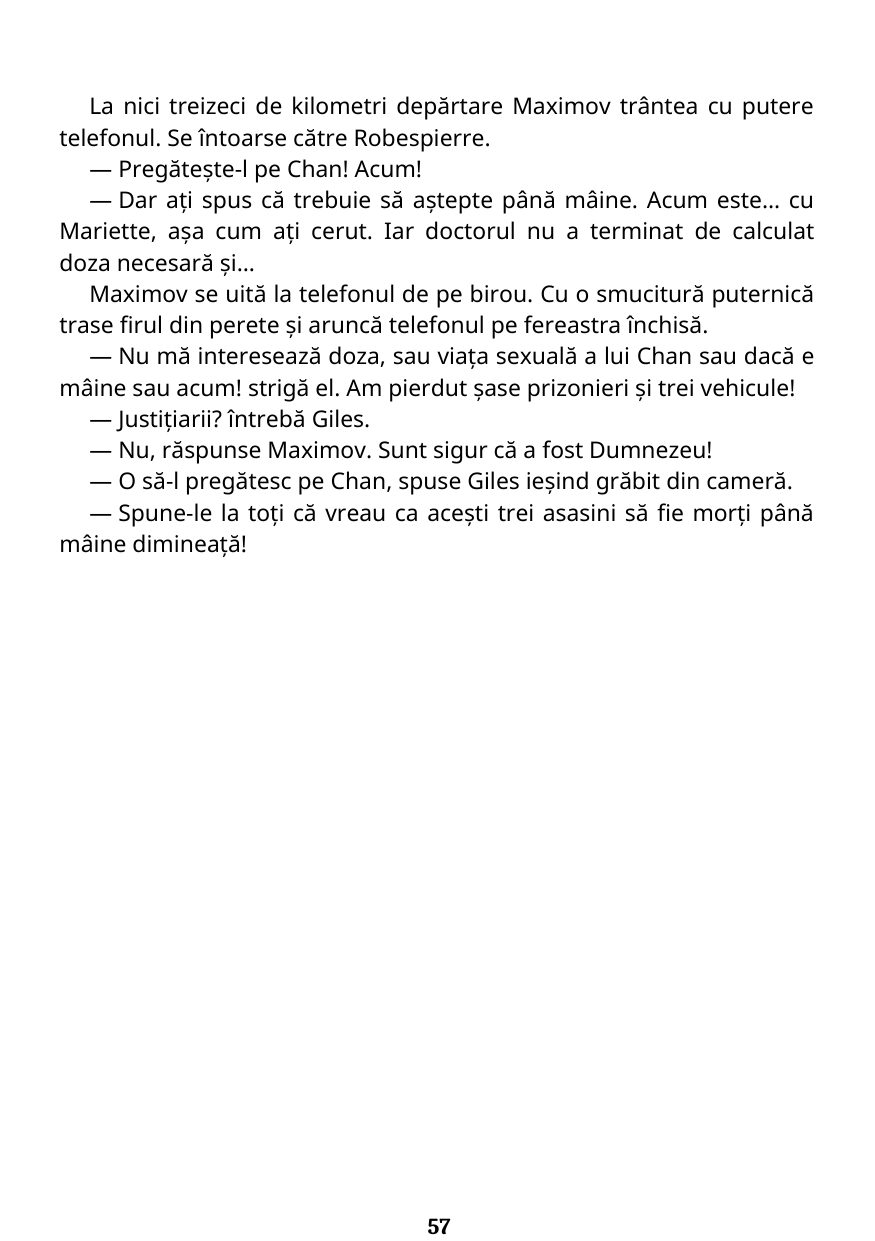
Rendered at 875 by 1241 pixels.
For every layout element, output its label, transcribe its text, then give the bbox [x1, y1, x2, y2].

text — O să-l pregătesc pe Chan, spuse Giles ieşind grăbit din cameră. [59, 465, 815, 497]
text La nici treizeci de kilometri depărtare Maximov trântea cu putere telefonul. Se întoarse către Robespierre. [59, 90, 815, 153]
text — Justiţiarii? întrebă Giles. [59, 403, 815, 434]
text — Nu mă interesează doza, sau viaţa sexuală a lui Chan sau dacă e mâine sau acum! strigă el. Am pierdut şase prizonieri şi trei vehicule! [59, 340, 815, 403]
text — Pregăteşte-l pe Chan! Acum! [59, 153, 815, 184]
text — Nu, răspunse Maximov. Sunt sigur că a fost Dumnezeu! [59, 434, 815, 465]
text — Spune-le la toţi că vreau ca aceşti trei asasini să fie morţi până mâine dimineaţă! [59, 497, 815, 559]
text — Dar aţi spus că trebuie să aştepte până mâine. Acum este… cu Mariette, aşa cum aţi cerut. Iar doctorul nu a terminat de calculat doza necesară şi… [59, 184, 815, 278]
text Maximov se uită la telefonul de pe birou. Cu o smucitură puternică trase firul din perete şi aruncă telefonul pe fereastra închisă. [59, 278, 815, 340]
